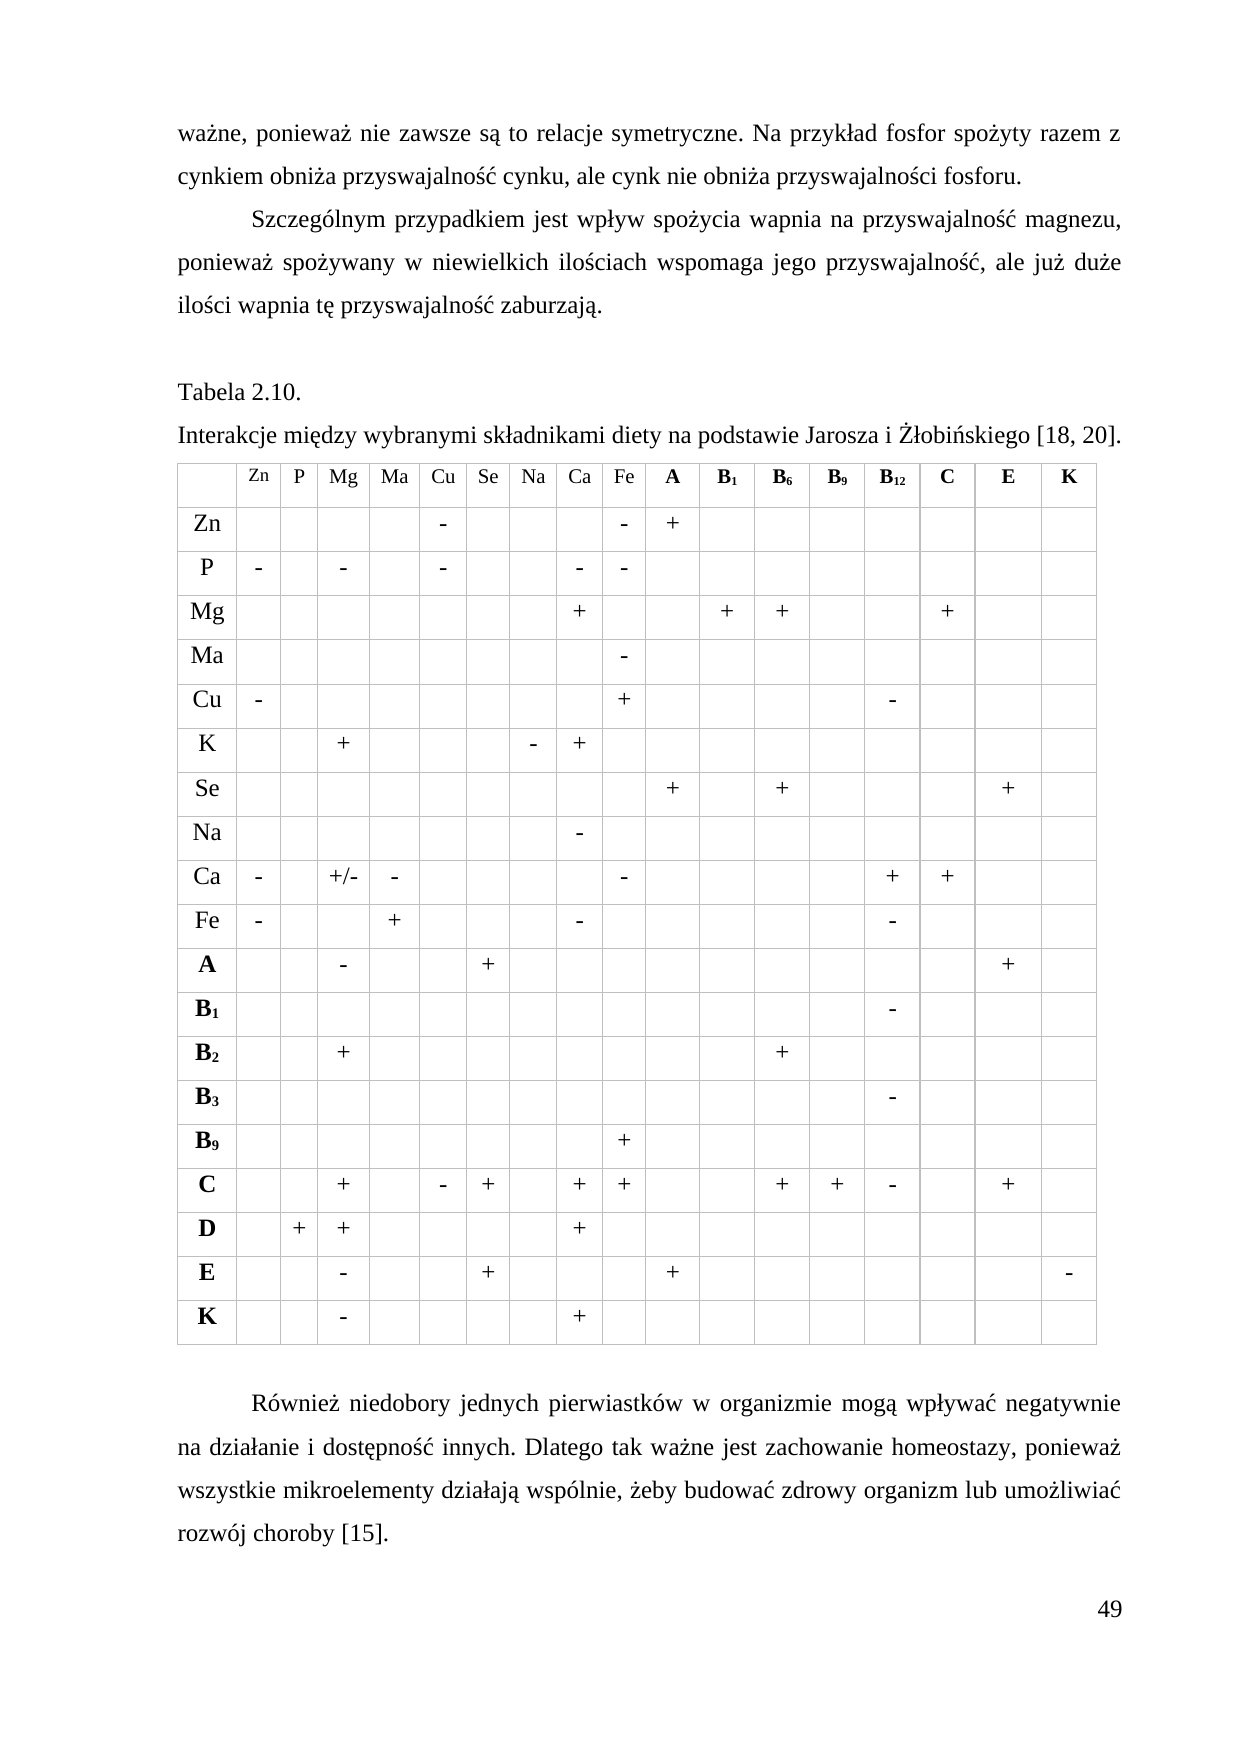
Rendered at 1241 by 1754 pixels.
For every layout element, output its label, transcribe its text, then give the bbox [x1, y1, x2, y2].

table_cell [755, 729, 809, 772]
table_cell [700, 552, 754, 595]
table_cell [420, 905, 466, 948]
table_cell [467, 905, 509, 948]
table_cell [646, 1125, 699, 1168]
table_cell [810, 596, 864, 639]
table_cell [810, 1213, 864, 1256]
table_cell [420, 685, 466, 727]
table_cell - [370, 861, 419, 904]
table_cell + [921, 596, 974, 639]
table_cell [603, 1081, 645, 1124]
table_cell [700, 949, 754, 992]
table_cell [420, 1301, 466, 1344]
table_cell [1042, 1125, 1096, 1168]
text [177, 118, 1122, 190]
table_cell [281, 508, 317, 551]
table_cell [646, 685, 699, 727]
table_cell [237, 1169, 280, 1212]
table_cell [700, 1301, 754, 1344]
table_cell [921, 1301, 974, 1344]
table_cell [921, 552, 974, 595]
table_cell [370, 1081, 419, 1124]
table_cell [603, 1301, 645, 1344]
text Szczególnym przypadkiem jest wpływ spożycia wapnia na przyswajalność magnezu, ponieważ spożywany w niewielkich ilościach wspomaga jego przyswajalność, ale już duże ilości wapnia tę przyswajalność zaburzają. [177, 204, 1122, 319]
table_cell - [318, 552, 369, 595]
table_cell [810, 1081, 864, 1124]
table_cell [467, 1081, 509, 1124]
table_cell [810, 861, 864, 904]
table_cell [976, 729, 1041, 772]
table_cell [370, 993, 419, 1036]
table_cell [700, 640, 754, 683]
table_cell [510, 596, 556, 639]
table_cell + [976, 773, 1041, 816]
table_cell [237, 1125, 280, 1168]
table_cell [700, 1169, 754, 1212]
table_cell [1042, 861, 1096, 904]
table_cell +/- [318, 861, 369, 904]
table_cell - [420, 1169, 466, 1212]
table_cell [510, 1037, 556, 1080]
table_cell [281, 949, 317, 992]
table_cell B9 [178, 1125, 236, 1168]
table_cell [810, 640, 864, 683]
table_cell + [318, 1037, 369, 1080]
table_cell + [646, 508, 699, 551]
table_cell [557, 640, 602, 683]
table_cell [976, 1257, 1041, 1300]
table_cell [420, 949, 466, 992]
table_cell + [603, 1125, 645, 1168]
table_cell [281, 596, 317, 639]
table_cell [510, 552, 556, 595]
table_cell [237, 508, 280, 551]
table_cell + [976, 1169, 1041, 1212]
table_cell [810, 1257, 864, 1300]
table_cell [921, 508, 974, 551]
table_cell [700, 861, 754, 904]
table_cell - [1042, 1257, 1096, 1300]
table_cell [755, 1213, 809, 1256]
table_cell - [237, 861, 280, 904]
table_cell K [178, 1301, 236, 1344]
table_cell [865, 817, 919, 860]
text Interakcje między wybranymi składnikami diety na podstawie Jarosza i Żłobińskiego [18, 20]. [177, 420, 1122, 449]
table_cell [467, 596, 509, 639]
table_cell [420, 1213, 466, 1256]
table_cell [700, 1257, 754, 1300]
table_cell [810, 905, 864, 948]
table_cell [510, 773, 556, 816]
table_cell + [467, 949, 509, 992]
table_cell [370, 729, 419, 772]
table_cell Ma [178, 640, 236, 683]
table_cell [603, 773, 645, 816]
table_cell [370, 508, 419, 551]
table_cell [510, 993, 556, 1036]
table_header Cu [420, 464, 466, 507]
table_cell [810, 1301, 864, 1344]
table_cell [370, 596, 419, 639]
table_cell [921, 1169, 974, 1212]
table_cell [646, 1301, 699, 1344]
table_cell [557, 861, 602, 904]
table_cell [810, 949, 864, 992]
table_cell + [603, 685, 645, 727]
table_cell [976, 1037, 1041, 1080]
table_cell + [557, 1213, 602, 1256]
table_cell [865, 596, 919, 639]
table_cell + [755, 596, 809, 639]
table_cell [755, 1301, 809, 1344]
table_cell [921, 1125, 974, 1168]
table_cell [370, 1169, 419, 1212]
table_cell [700, 685, 754, 727]
table_cell - [510, 729, 556, 772]
table_cell [810, 993, 864, 1036]
table_cell A [178, 949, 236, 992]
table_cell [1042, 508, 1096, 551]
table_cell [865, 773, 919, 816]
table_cell K [178, 729, 236, 772]
table_cell [755, 552, 809, 595]
table_cell [237, 1257, 280, 1300]
table_header B6 [755, 464, 809, 507]
table_cell [237, 1213, 280, 1256]
table_cell [281, 1301, 317, 1344]
table_cell - [603, 552, 645, 595]
table_cell [810, 1125, 864, 1168]
table_cell + [810, 1169, 864, 1212]
table_cell D [178, 1213, 236, 1256]
table_header K [1042, 464, 1096, 507]
table_cell [865, 1213, 919, 1256]
table_cell [467, 640, 509, 683]
table_cell [646, 817, 699, 860]
table_cell [865, 1257, 919, 1300]
table_cell + [370, 905, 419, 948]
table_header Ca [557, 464, 602, 507]
table_cell [646, 1037, 699, 1080]
table_cell [420, 861, 466, 904]
table_cell P [178, 552, 236, 595]
table_cell [281, 1125, 317, 1168]
table_cell [976, 993, 1041, 1036]
table_cell [237, 1037, 280, 1080]
table_cell [370, 1125, 419, 1168]
table_cell [370, 773, 419, 816]
table_cell [510, 1301, 556, 1344]
table_cell [557, 1037, 602, 1080]
table_cell - [557, 552, 602, 595]
table_cell [467, 773, 509, 816]
table_cell [865, 508, 919, 551]
table_cell + [700, 596, 754, 639]
table_cell Se [178, 773, 236, 816]
table_cell [1042, 1037, 1096, 1080]
table_cell - [865, 1081, 919, 1124]
table_header Se [467, 464, 509, 507]
table_cell [755, 1257, 809, 1300]
table_cell [921, 773, 974, 816]
table_cell [921, 905, 974, 948]
table_cell - [603, 640, 645, 683]
table_header Na [510, 464, 556, 507]
table_cell B1 [178, 993, 236, 1036]
table_cell B2 [178, 1037, 236, 1080]
table_cell [755, 1125, 809, 1168]
table_cell [370, 1257, 419, 1300]
table_header Mg [318, 464, 369, 507]
table_cell [318, 1081, 369, 1124]
table_cell [865, 640, 919, 683]
table_cell [237, 1081, 280, 1124]
table_header A [646, 464, 699, 507]
table_cell [510, 1213, 556, 1256]
table_cell [755, 861, 809, 904]
table_cell [1042, 993, 1096, 1036]
table_cell [921, 1213, 974, 1256]
table_cell [1042, 729, 1096, 772]
table_cell - [318, 949, 369, 992]
table_cell [810, 552, 864, 595]
table_cell [976, 640, 1041, 683]
table_cell [281, 993, 317, 1036]
table_cell Fe [178, 905, 236, 948]
table_cell [603, 1037, 645, 1080]
table_cell - [557, 905, 602, 948]
table_cell - [420, 552, 466, 595]
table_cell + [976, 949, 1041, 992]
table_cell [237, 640, 280, 683]
table_cell [467, 817, 509, 860]
table_cell [420, 993, 466, 1036]
table_cell [467, 729, 509, 772]
table_cell [370, 817, 419, 860]
table_cell [281, 1257, 317, 1300]
table_cell [1042, 685, 1096, 727]
table_cell [237, 729, 280, 772]
table_cell [510, 905, 556, 948]
table_cell [700, 508, 754, 551]
table_cell [921, 640, 974, 683]
table_cell + [603, 1169, 645, 1212]
table_cell - [318, 1257, 369, 1300]
table_cell [510, 1257, 556, 1300]
table_cell [921, 685, 974, 727]
table_cell [646, 552, 699, 595]
table_cell - [318, 1301, 369, 1344]
table_cell [603, 905, 645, 948]
table_cell [1042, 905, 1096, 948]
table_cell [370, 1037, 419, 1080]
table_cell [557, 993, 602, 1036]
table_cell [281, 1037, 317, 1080]
table_cell - [420, 508, 466, 551]
table_cell + [467, 1169, 509, 1212]
table_cell - [603, 861, 645, 904]
table_cell [420, 773, 466, 816]
table_cell [420, 640, 466, 683]
table_cell + [755, 773, 809, 816]
table_cell [921, 817, 974, 860]
table_cell [237, 949, 280, 992]
table_cell [700, 773, 754, 816]
text Również niedobory jednych pierwiastków w organizmie mogą wpływać negatywnie na działanie i dostępność innych. Dlatego tak ważne jest zachowanie homeostazy, ponieważ wszystkie mikroelementy działają wspólnie, żeby budować zdrowy organizm lub umożliwiać rozwój choroby [15]. [177, 1388, 1122, 1547]
table_cell [976, 1125, 1041, 1168]
table_cell [921, 993, 974, 1036]
table_cell [755, 905, 809, 948]
table_cell + [865, 861, 919, 904]
table_header C [921, 464, 974, 507]
table_cell [1042, 817, 1096, 860]
table_cell [370, 685, 419, 727]
table_cell [976, 596, 1041, 639]
table_cell - [237, 685, 280, 727]
table_cell [318, 993, 369, 1036]
table_cell [921, 1037, 974, 1080]
table_cell - [865, 993, 919, 1036]
table_cell [646, 993, 699, 1036]
table_cell [603, 993, 645, 1036]
table_cell [557, 1257, 602, 1300]
table_cell [1042, 949, 1096, 992]
table_header B1 [700, 464, 754, 507]
table_cell - [865, 685, 919, 727]
table_cell [557, 773, 602, 816]
table_header B9 [810, 464, 864, 507]
table_cell [237, 817, 280, 860]
table_cell [281, 685, 317, 727]
table_cell [646, 861, 699, 904]
table_cell [370, 949, 419, 992]
table_cell Ca [178, 861, 236, 904]
table_cell [420, 1257, 466, 1300]
table_cell - [557, 817, 602, 860]
table_cell [281, 1081, 317, 1124]
table_cell [976, 1213, 1041, 1256]
table_cell [700, 1213, 754, 1256]
table_cell - [865, 1169, 919, 1212]
table_cell [467, 508, 509, 551]
table_cell - [237, 905, 280, 948]
table_cell B3 [178, 1081, 236, 1124]
table_cell [467, 1301, 509, 1344]
table_cell [603, 1213, 645, 1256]
table_cell [557, 1125, 602, 1168]
table_cell [1042, 1169, 1096, 1212]
table_cell + [755, 1169, 809, 1212]
table_cell [865, 729, 919, 772]
table_cell [510, 1169, 556, 1212]
table_cell [467, 685, 509, 727]
table_cell [370, 1301, 419, 1344]
table_cell [755, 993, 809, 1036]
table_cell Zn [178, 508, 236, 551]
table_cell [467, 861, 509, 904]
table_cell [510, 1081, 556, 1124]
table_cell [1042, 1213, 1096, 1256]
table_cell [510, 817, 556, 860]
table_cell [603, 596, 645, 639]
table_cell [646, 1169, 699, 1212]
table_cell [318, 773, 369, 816]
table_cell [318, 640, 369, 683]
table_cell Na [178, 817, 236, 860]
table_cell [700, 1081, 754, 1124]
table_cell [810, 685, 864, 727]
table_cell E [178, 1257, 236, 1300]
table_cell [281, 552, 317, 595]
table_cell Cu [178, 685, 236, 727]
table_cell [510, 861, 556, 904]
table_cell [755, 1081, 809, 1124]
table_cell [921, 949, 974, 992]
table_cell [281, 1169, 317, 1212]
table_cell [700, 729, 754, 772]
table_cell [646, 596, 699, 639]
table_cell [467, 1037, 509, 1080]
table_cell [976, 1301, 1041, 1344]
table_cell [921, 729, 974, 772]
table_cell [281, 817, 317, 860]
table_header B12 [865, 464, 919, 507]
table_cell [646, 640, 699, 683]
table_cell [370, 1213, 419, 1256]
table_cell [237, 1301, 280, 1344]
table_cell [281, 640, 317, 683]
table_cell [810, 773, 864, 816]
table_cell [467, 1213, 509, 1256]
table_cell [510, 685, 556, 727]
table_cell [755, 817, 809, 860]
table_cell [370, 640, 419, 683]
table_cell [1042, 552, 1096, 595]
table_cell [237, 993, 280, 1036]
table_cell [700, 905, 754, 948]
table_cell [810, 817, 864, 860]
table_cell [281, 773, 317, 816]
table_cell + [557, 596, 602, 639]
table_cell [510, 949, 556, 992]
table_cell + [557, 729, 602, 772]
table_cell [976, 905, 1041, 948]
table_cell [976, 508, 1041, 551]
table_cell + [318, 1213, 369, 1256]
table_cell [976, 861, 1041, 904]
table_cell [865, 949, 919, 992]
table_cell [318, 1125, 369, 1168]
table_cell [237, 773, 280, 816]
table_cell [467, 552, 509, 595]
table_header Ma [370, 464, 419, 507]
table_cell [755, 685, 809, 727]
table_cell + [318, 729, 369, 772]
table_cell [865, 1125, 919, 1168]
table_cell [557, 508, 602, 551]
table_cell + [646, 1257, 699, 1300]
table_cell [510, 640, 556, 683]
table_cell [700, 993, 754, 1036]
table_cell [921, 1257, 974, 1300]
table_cell [603, 1257, 645, 1300]
table_cell [700, 817, 754, 860]
table_cell [865, 1037, 919, 1080]
table_cell [976, 1081, 1041, 1124]
table_cell - [603, 508, 645, 551]
table_cell [557, 949, 602, 992]
table_cell [237, 596, 280, 639]
table_cell + [755, 1037, 809, 1080]
table_header [178, 464, 236, 507]
table_cell [1042, 773, 1096, 816]
table_cell [603, 949, 645, 992]
table_cell [700, 1125, 754, 1168]
table_cell [865, 1301, 919, 1344]
table_cell [467, 993, 509, 1036]
table_cell [1042, 640, 1096, 683]
table_cell [318, 508, 369, 551]
table_cell [420, 1037, 466, 1080]
table_cell [810, 1037, 864, 1080]
table_cell [420, 1081, 466, 1124]
table_cell [281, 861, 317, 904]
table_cell [318, 685, 369, 727]
table_cell + [646, 773, 699, 816]
table_header Fe [603, 464, 645, 507]
table_cell [420, 729, 466, 772]
table_cell [646, 1213, 699, 1256]
table_cell [318, 905, 369, 948]
table_cell [755, 508, 809, 551]
table_cell [921, 1081, 974, 1124]
table_cell Mg [178, 596, 236, 639]
table_cell [420, 596, 466, 639]
table_cell [1042, 1081, 1096, 1124]
table_header P [281, 464, 317, 507]
table_cell - [237, 552, 280, 595]
table_cell [810, 508, 864, 551]
table_cell [976, 685, 1041, 727]
table_cell [810, 729, 864, 772]
table_cell + [921, 861, 974, 904]
table_cell [467, 1125, 509, 1168]
table_cell + [557, 1169, 602, 1212]
table_cell [755, 949, 809, 992]
table_cell [865, 552, 919, 595]
table_cell C [178, 1169, 236, 1212]
table_cell [646, 729, 699, 772]
table_cell [646, 905, 699, 948]
table_cell [646, 949, 699, 992]
table_cell [976, 552, 1041, 595]
table_cell [976, 817, 1041, 860]
table_cell [420, 1125, 466, 1168]
table_cell [370, 552, 419, 595]
table_cell [318, 817, 369, 860]
table_cell + [557, 1301, 602, 1344]
table_cell [557, 1081, 602, 1124]
table_cell [603, 817, 645, 860]
table_cell [603, 729, 645, 772]
table_cell - [865, 905, 919, 948]
table_cell [557, 685, 602, 727]
table_cell [646, 1081, 699, 1124]
table_cell [281, 905, 317, 948]
table_cell + [318, 1169, 369, 1212]
table_cell [318, 596, 369, 639]
table_cell [281, 729, 317, 772]
table_cell [755, 640, 809, 683]
table_cell [700, 1037, 754, 1080]
text Tabela 2.10. [177, 377, 1122, 406]
table_cell [1042, 596, 1096, 639]
table_cell [510, 1125, 556, 1168]
table_header Zn [237, 464, 280, 507]
table_cell [510, 508, 556, 551]
table_cell [1042, 1301, 1096, 1344]
table_cell + [467, 1257, 509, 1300]
table_header E [976, 464, 1041, 507]
table_cell + [281, 1213, 317, 1256]
table_cell [420, 817, 466, 860]
